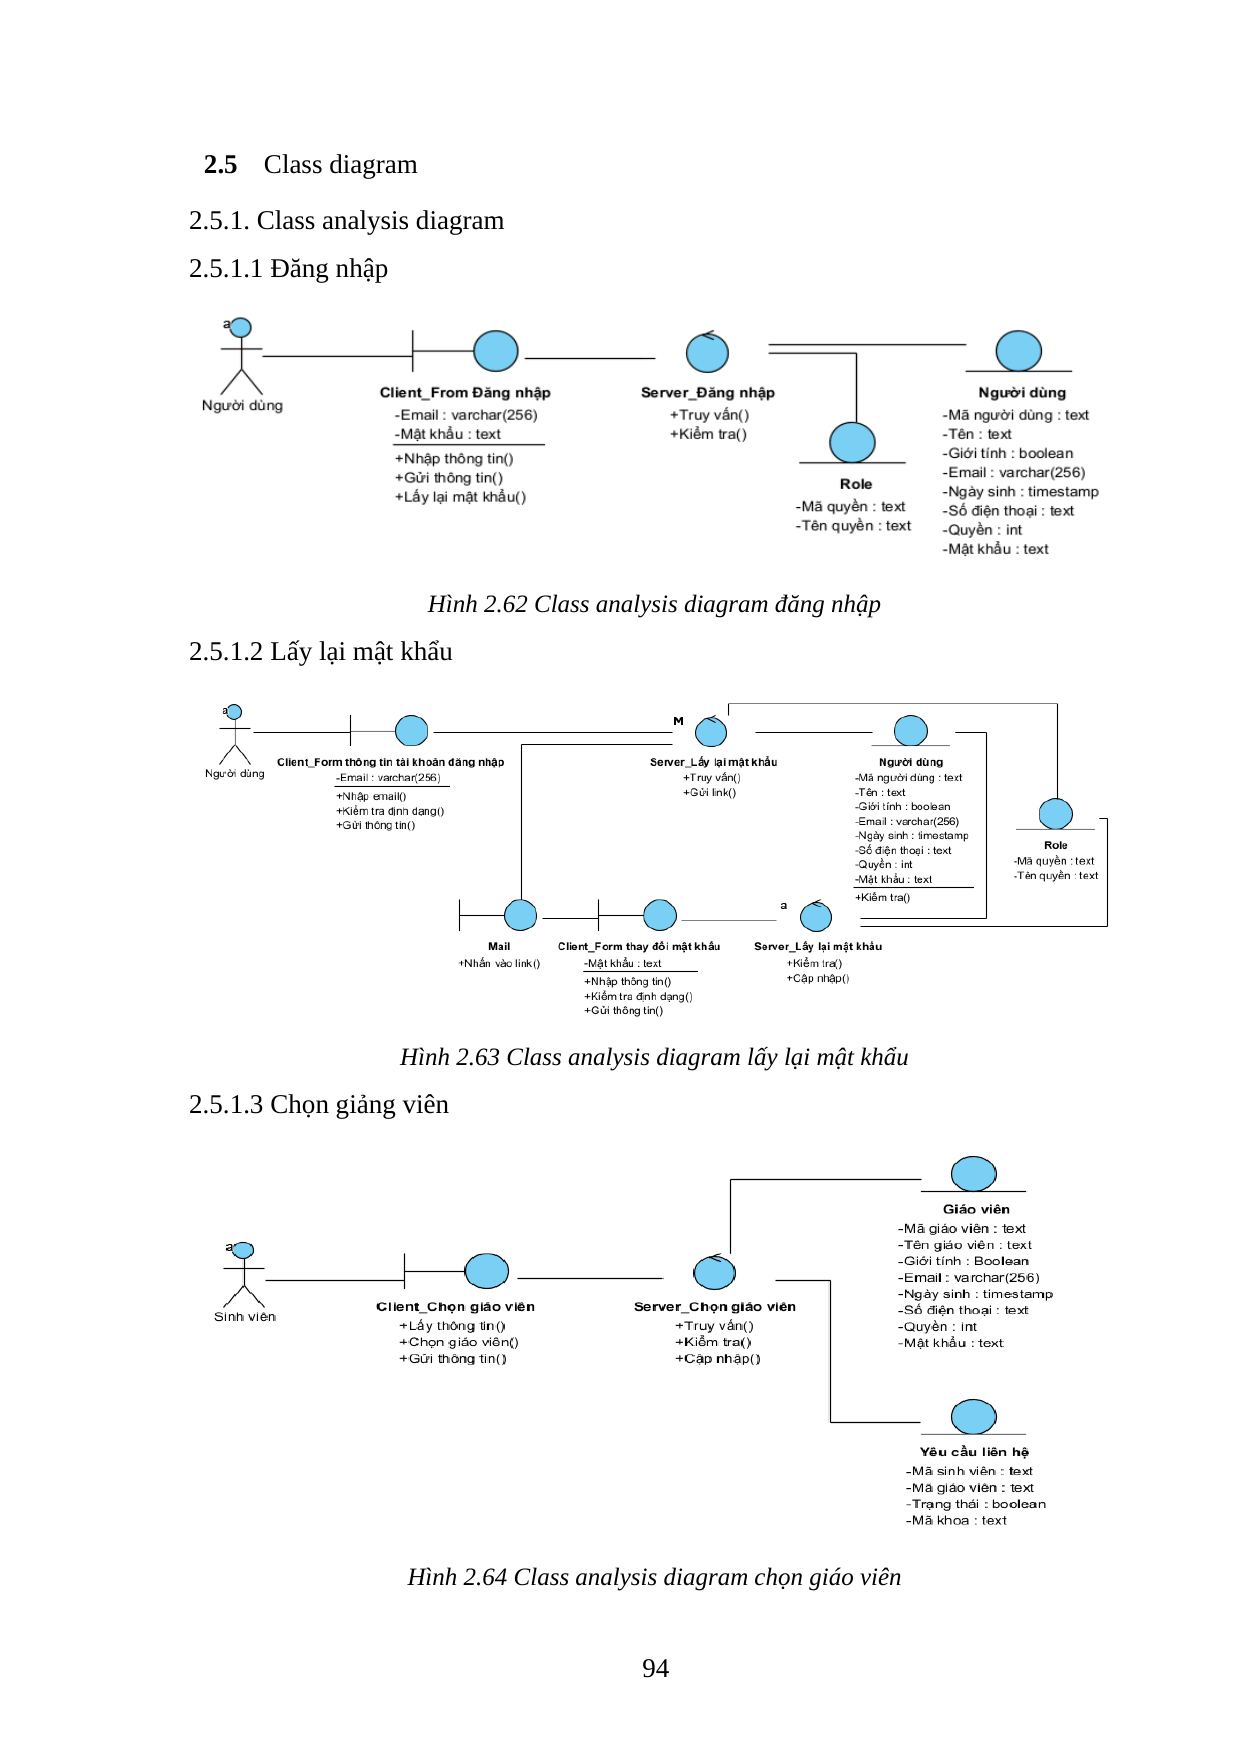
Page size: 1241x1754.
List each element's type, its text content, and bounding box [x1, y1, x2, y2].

subtitle 2.5.1.2 Lấy lại mật khẩu [189, 635, 1122, 666]
picture [188, 1143, 1067, 1545]
text Hình 2.63 Class analysis diagram lấy lại mật khẩu [189, 1042, 1122, 1071]
text Hình 2.64 Class analysis diagram chọn giáo viên [189, 1562, 1122, 1591]
text Hình 2.62 Class analysis diagram đăng nhập [189, 589, 1122, 618]
subtitle 2.5.1.3 Chọn giảng viên [189, 1088, 1122, 1119]
list Class diagram [204, 148, 1122, 179]
picture [188, 308, 1123, 573]
text 2.5.1. Class analysis diagram [189, 204, 1122, 235]
subtitle 2.5.1.1 Đăng nhập [189, 252, 1122, 284]
picture [188, 691, 1123, 1026]
